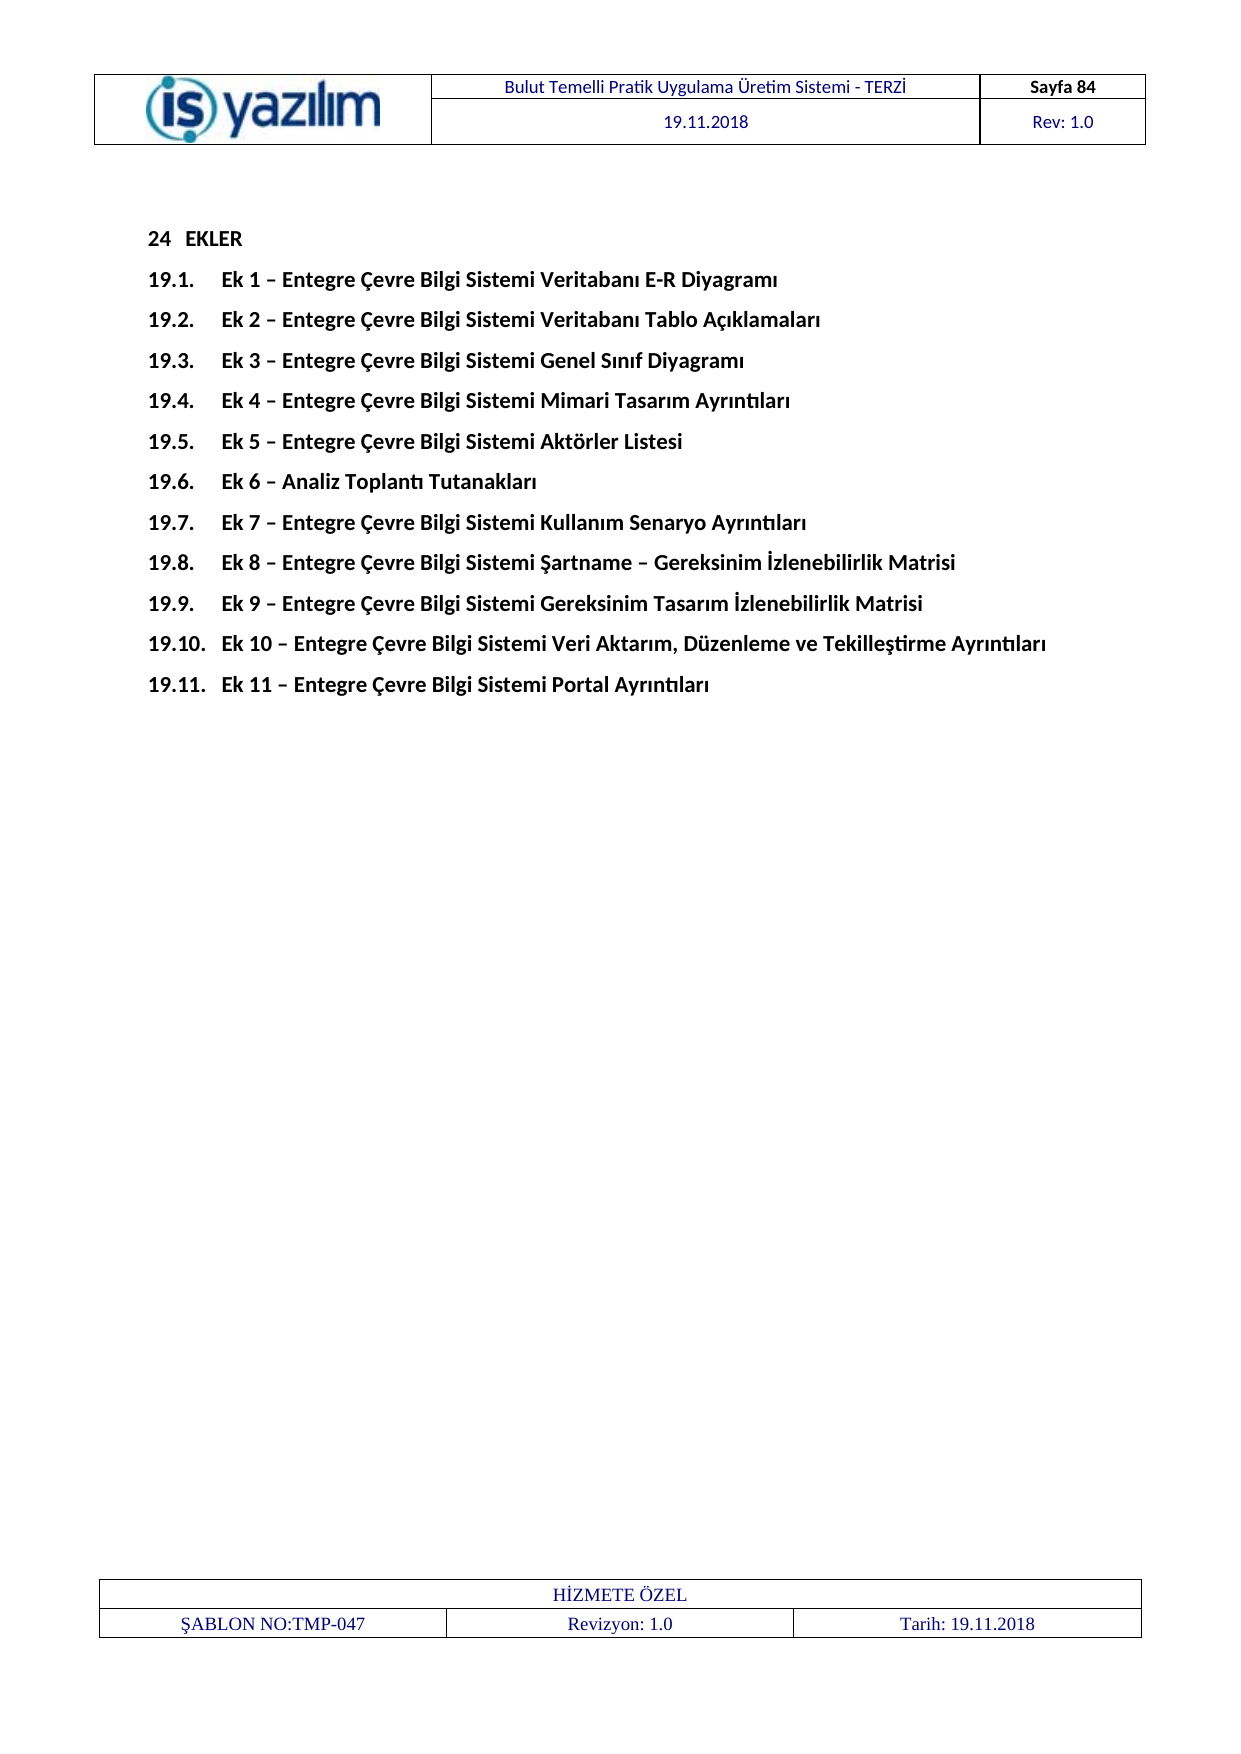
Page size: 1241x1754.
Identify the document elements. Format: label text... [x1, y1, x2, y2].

picture [146, 75, 380, 143]
subtitle Ek 4 – Entegre Çevre Bilgi Sistemi Mimari Tasarım Ayrıntıları [148, 386, 1093, 414]
subtitle Ek 3 – Entegre Çevre Bilgi Sistemi Genel Sınıf Diyagramı [148, 346, 1093, 374]
subtitle Ek 8 – Entegre Çevre Bilgi Sistemi Şartname – Gereksinim İzlenebilirlik Matrisi [148, 548, 1093, 576]
subtitle Ek 2 – Entegre Çevre Bilgi Sistemi Veritabanı Tablo Açıklamaları [148, 305, 1093, 333]
subtitle Ek 11 – Entegre Çevre Bilgi Sistemi Portal Ayrıntıları [148, 670, 1093, 698]
subtitle Ek 1 – Entegre Çevre Bilgi Sistemi Veritabanı E-R Diyagramı [148, 265, 1093, 293]
subtitle Ek 9 – Entegre Çevre Bilgi Sistemi Gereksinim Tasarım İzlenebilirlik Matrisi [148, 589, 1093, 617]
subtitle Ek 5 – Entegre Çevre Bilgi Sistemi Aktörler Listesi [148, 427, 1093, 455]
subtitle Ek 6 – Analiz Toplantı Tutanakları [148, 467, 1093, 495]
subtitle EKLER [148, 224, 1093, 252]
subtitle Ek 10 – Entegre Çevre Bilgi Sistemi Veri Aktarım, Düzenleme ve Tekilleştirme Ayrıntıları [148, 629, 1093, 657]
subtitle Ek 7 – Entegre Çevre Bilgi Sistemi Kullanım Senaryo Ayrıntıları [148, 508, 1093, 536]
